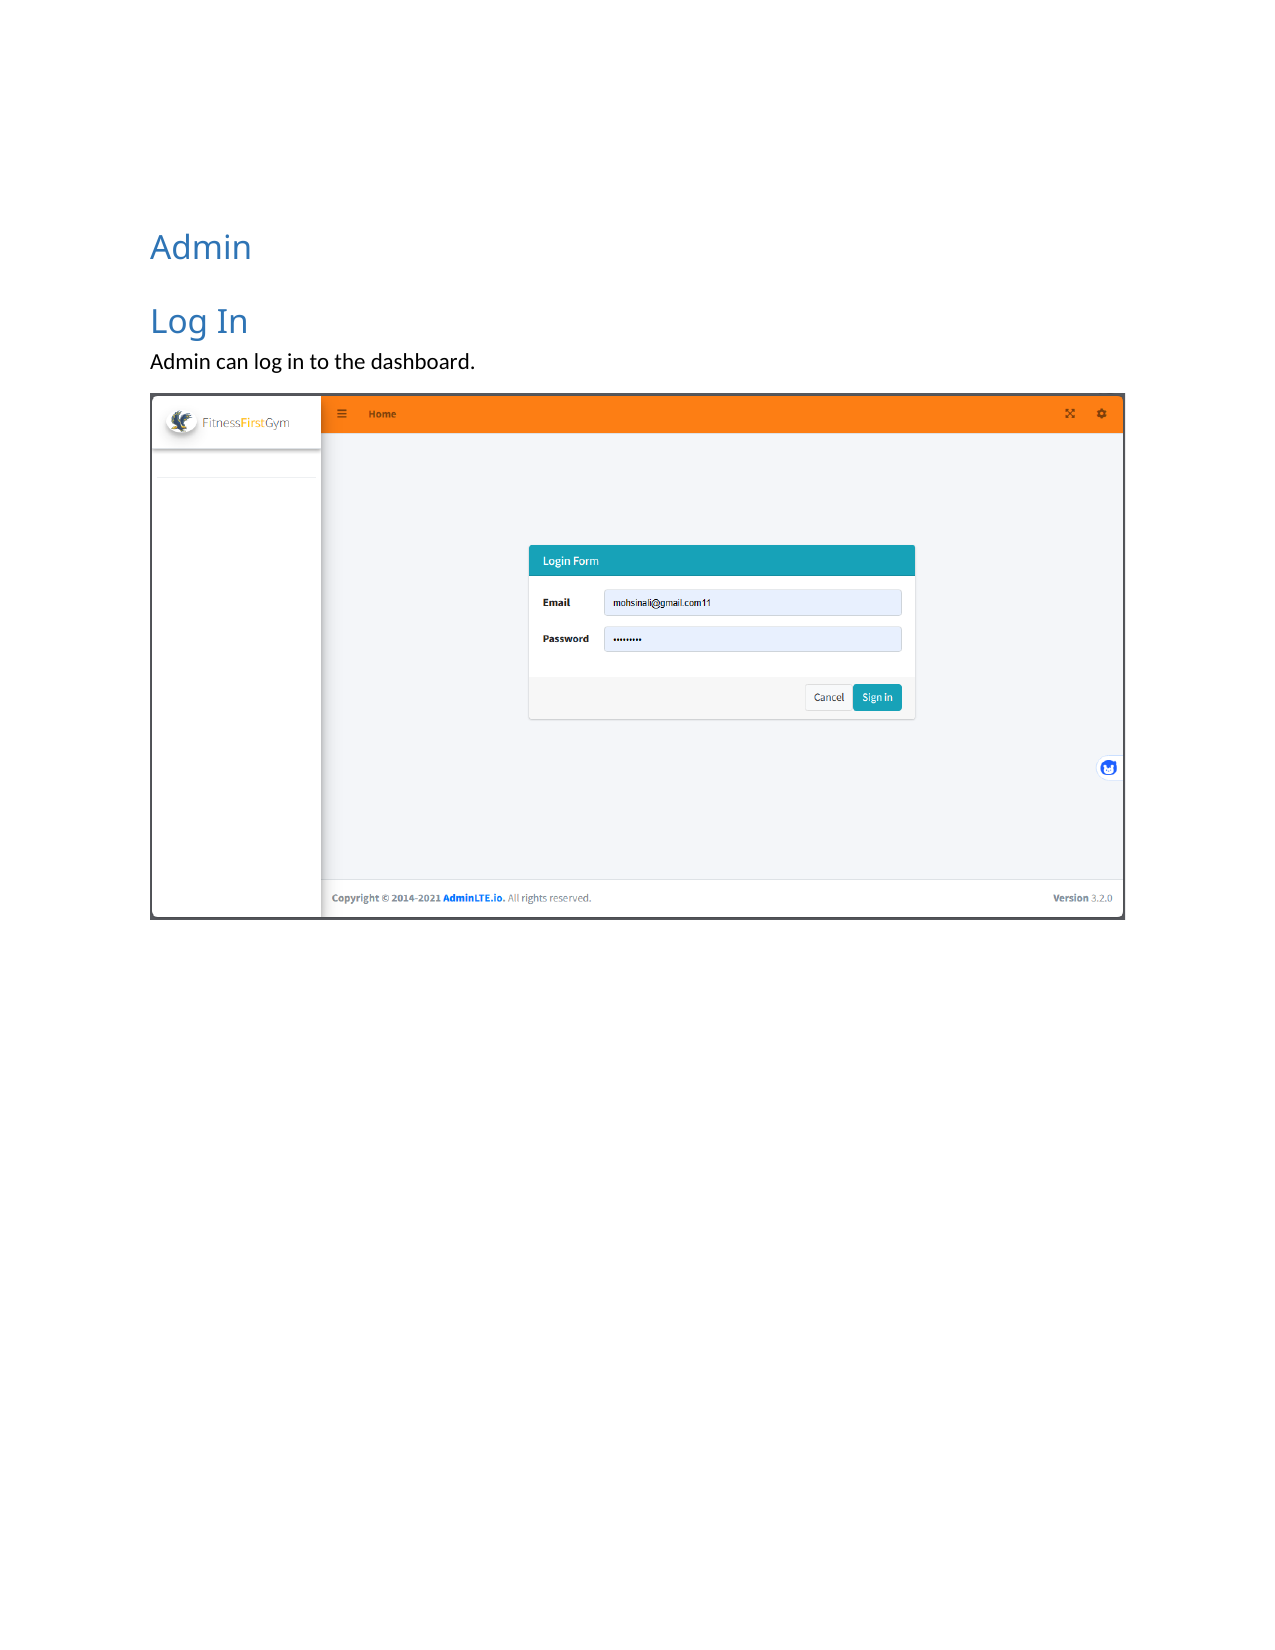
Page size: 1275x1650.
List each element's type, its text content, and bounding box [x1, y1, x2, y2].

text Admin can log in to the dashboard. [150, 347, 1125, 375]
subtitle Log In [150, 298, 1125, 343]
subtitle Admin [150, 224, 1125, 269]
picture [150, 393, 1125, 920]
